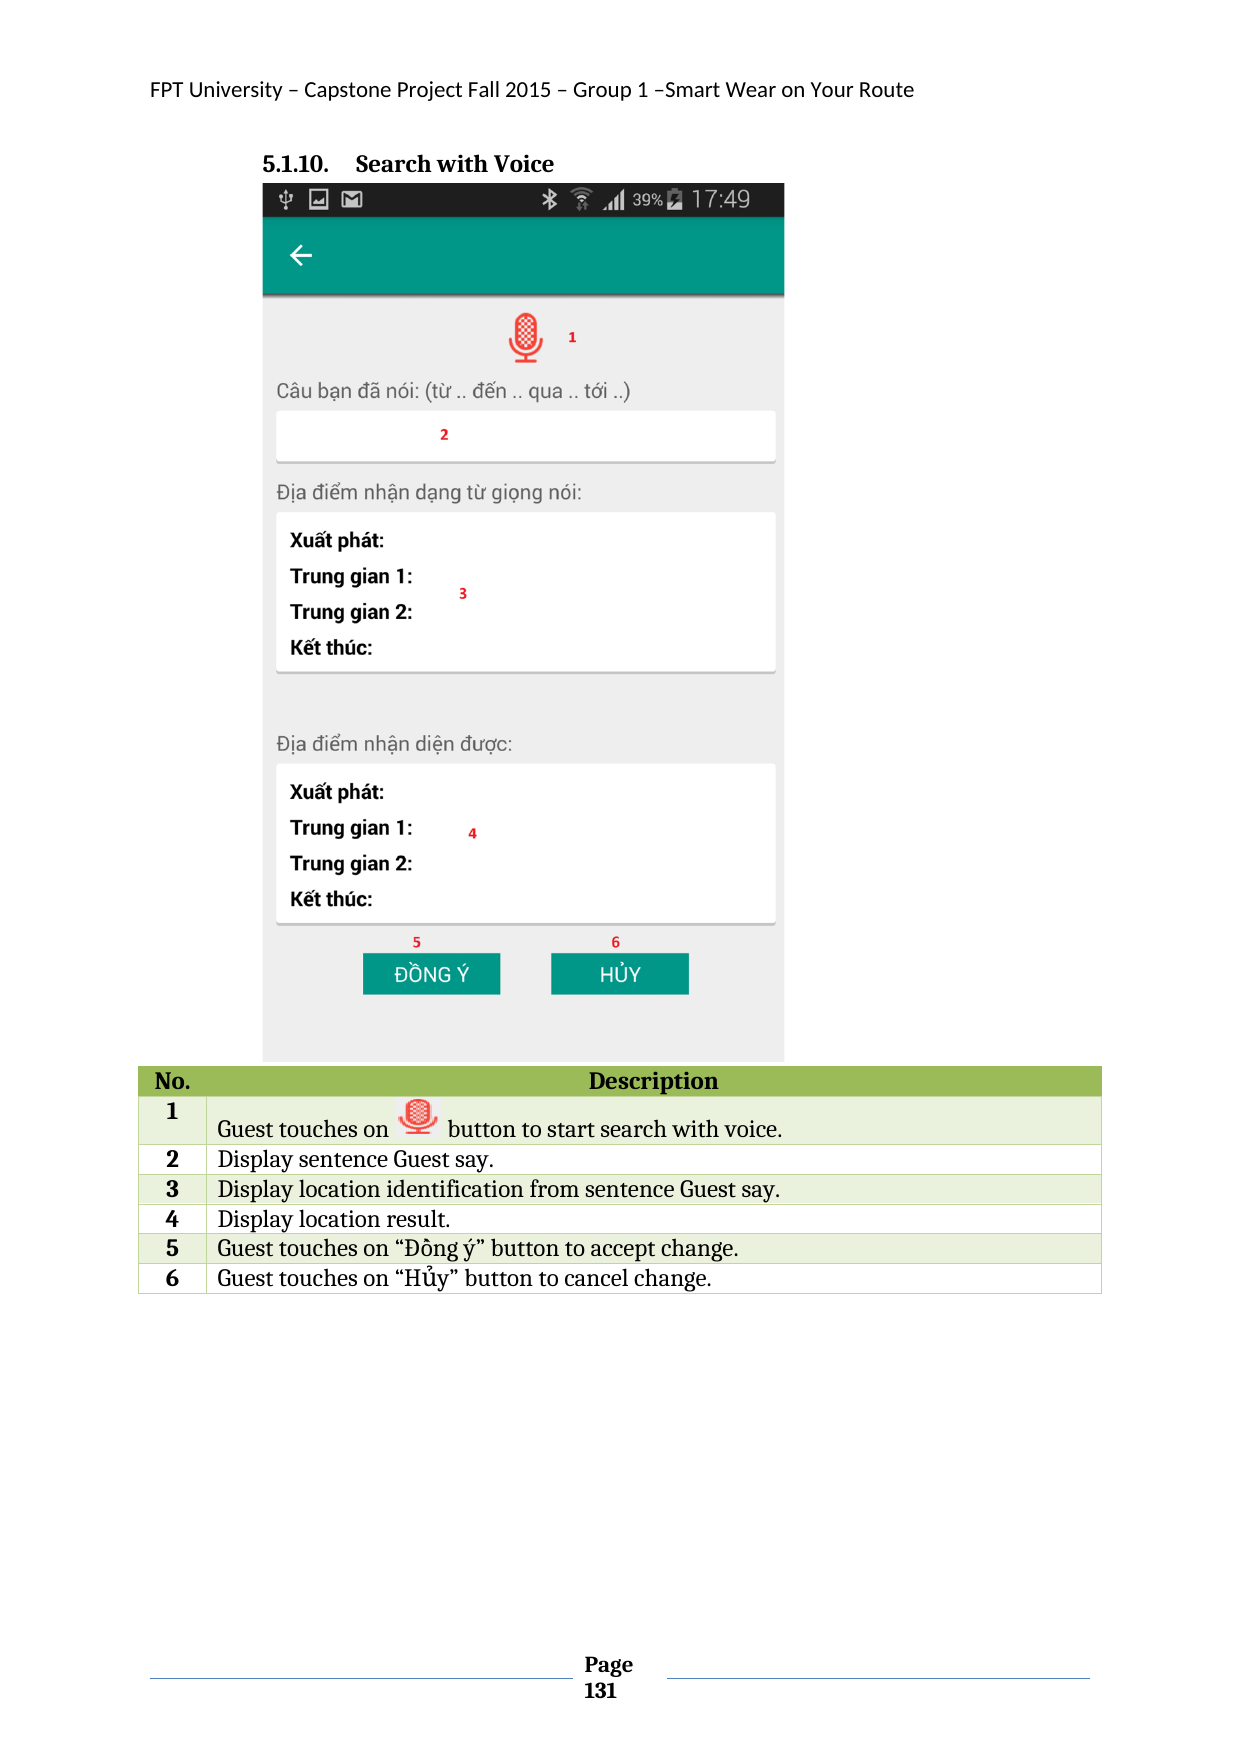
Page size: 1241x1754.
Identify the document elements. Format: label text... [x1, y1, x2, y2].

table_cell Display location identification from sentence Guest say. [207, 1175, 1101, 1203]
table_cell 6 [139, 1264, 206, 1293]
picture [262, 183, 785, 1062]
table_cell 4 [139, 1205, 206, 1233]
subtitle Search with Voice [262, 150, 1090, 179]
table_cell Guest touches on “Hủy” button to cancel change. [207, 1264, 1101, 1293]
table_cell 1 [139, 1097, 206, 1144]
table_cell Guest touches on “Đồng ý” button to accept change. [207, 1234, 1101, 1263]
table_cell 3 [139, 1175, 206, 1203]
table_cell Display location result. [207, 1205, 1101, 1233]
table_cell 5 [139, 1234, 206, 1263]
table_header No. [139, 1067, 206, 1096]
table_cell Guest touches on button to start search with voice. [207, 1097, 1101, 1144]
table_header Description [207, 1067, 1101, 1096]
table_cell 2 [139, 1145, 206, 1174]
table_cell Display sentence Guest say. [207, 1145, 1101, 1174]
